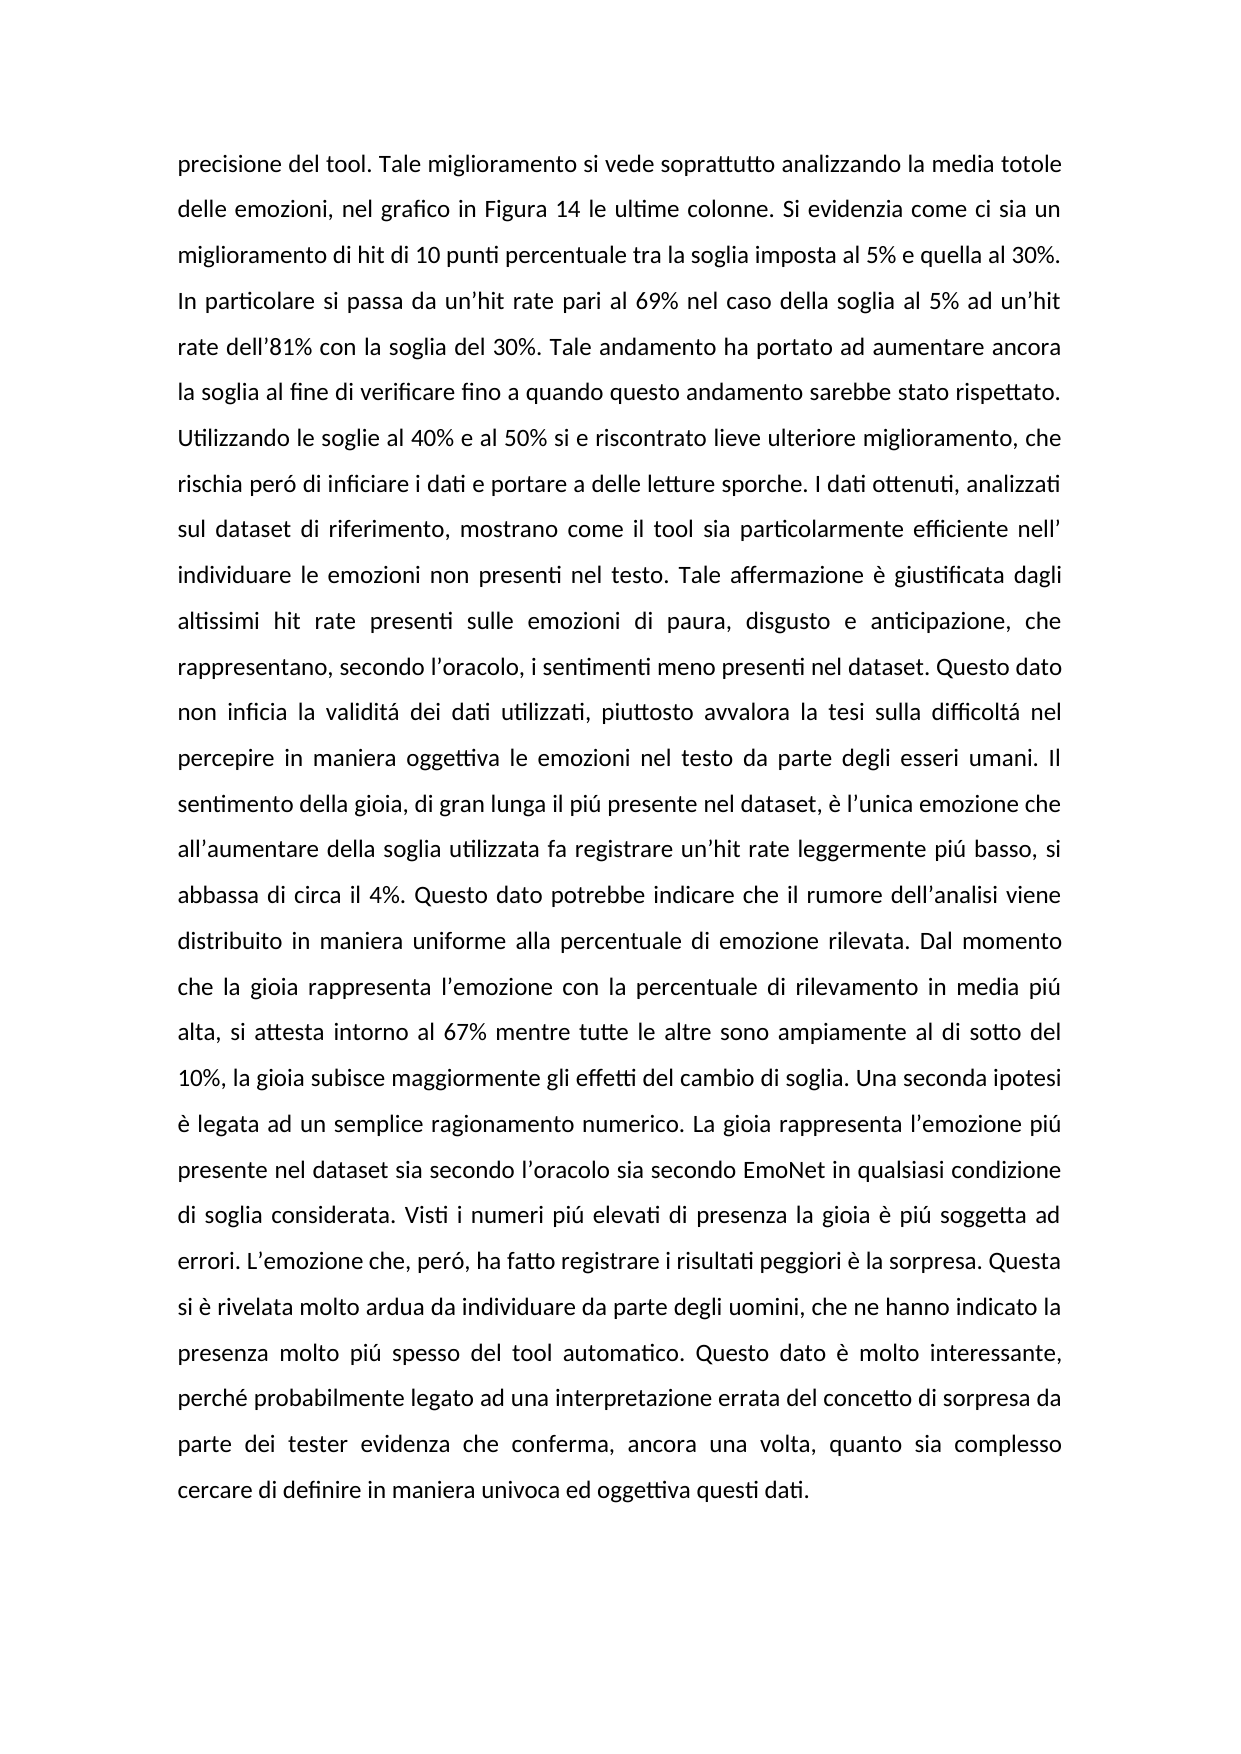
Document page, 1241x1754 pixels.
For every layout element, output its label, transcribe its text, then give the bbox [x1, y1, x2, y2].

text Il tool utilizzato per l’analisi di emotion mining, ovvero EmoNet, si è rivelato abbastanza efficiente. La scelta delle soglie è stata dettata dai risultati ottenuti durante le analisi. Come si evince dalla Figura 14, in tutti i casi presi in esame il tool riesce a riscontrare la presenza di un’emozione almeno nel 50% dei casi. Questa condizione risulta sempre piú valida all’aumentare della soglia di scarto utilizzata per filtrare i dati in input. Tale andamento ha portato ad aumentare la soglia minima di riconoscimento del tool per attivare il flag “Yes” sulla particolare emozione. Inizialmente, infatti, si erano utilizzate soglie dal 5% al 30%, riscontrando un notevole aumento della precisione del tool. Tale miglioramento si vede soprattutto analizzando la media totole delle emozioni, nel grafico in Figura 14 le ultime colonne. Si evidenzia come ci sia un miglioramento di hit di 10 punti percentuale tra la soglia imposta al 5% e quella al 30%. In particolare si passa da un’hit rate pari al 69% nel caso della soglia al 5% ad un’hit rate dell’81% con la soglia del 30%. Tale andamento ha portato ad aumentare ancora la soglia al fine di verificare fino a quando questo andamento sarebbe stato rispettato. Utilizzando le soglie al 40% e al 50% si e riscontrato lieve ulteriore miglioramento, che rischia peró di inficiare i dati e portare a delle letture sporche. I dati ottenuti, analizzati sul dataset di riferimento, mostrano come il tool sia particolarmente efficiente nell’ individuare le emozioni non presenti nel testo. Tale affermazione è giustificata dagli altissimi hit rate presenti sulle emozioni di paura, disgusto e anticipazione, che rappresentano, secondo l’oracolo, i sentimenti meno presenti nel dataset. Questo dato non inficia la validitá dei dati utilizzati, piuttosto avvalora la tesi sulla difficoltá nel percepire in maniera oggettiva le emozioni nel testo da parte degli esseri umani. Il sentimento della gioia, di gran lunga il piú presente nel dataset, è l’unica emozione che all’aumentare della soglia utilizzata fa registrare un’hit rate leggermente piú basso, si abbassa di circa il 4%. Questo dato potrebbe indicare che il rumore dell’analisi viene distribuito in maniera uniforme alla percentuale di emozione rilevata. Dal momento che la gioia rappresenta l’emozione con la percentuale di rilevamento in media piú alta, si attesta intorno al 67% mentre tutte le altre sono ampiamente al di sotto del 10%, la gioia subisce maggiormente gli effetti del cambio di soglia. Una seconda ipotesi è legata ad un semplice ragionamento numerico. La gioia rappresenta l’emozione piú presente nel dataset sia secondo l’oracolo sia secondo EmoNet in qualsiasi condizione di soglia considerata. Visti i numeri piú elevati di presenza la gioia è piú soggetta ad errori. L’emozione che, peró, ha fatto registrare i risultati peggiori è la sorpresa. Questa si è rivelata molto ardua da individuare da parte degli uomini, che ne hanno indicato la presenza molto piú spesso del tool automatico. Questo dato è molto interessante, perché probabilmente legato ad una interpretazione errata del concetto di sorpresa da parte dei tester evidenza che conferma, ancora una volta, quanto sia complesso cercare di definire in maniera univoca ed oggettiva questi dati. [177, 148, 1063, 1504]
